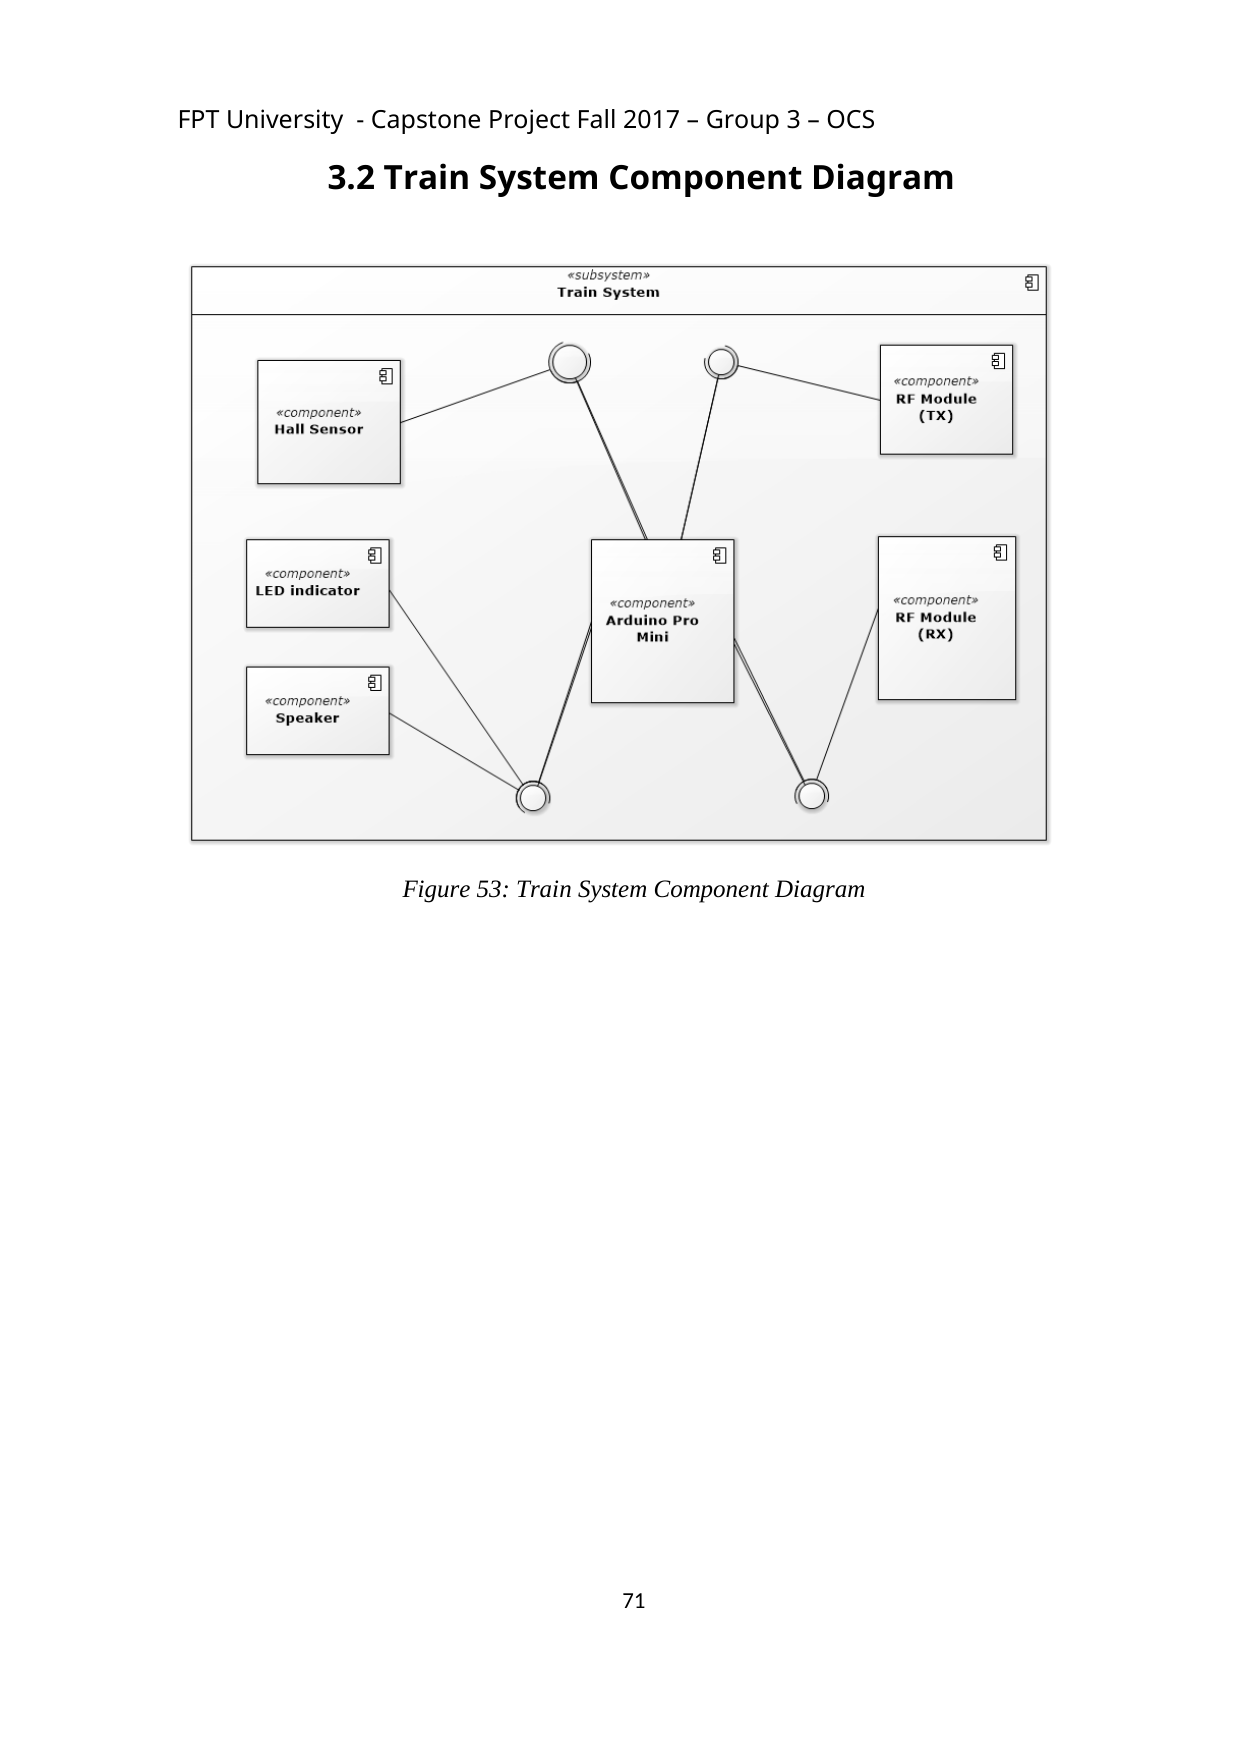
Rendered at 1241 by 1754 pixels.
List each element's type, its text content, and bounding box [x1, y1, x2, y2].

picture [177, 253, 1061, 856]
subtitle 3.2 Train System Component Diagram [327, 154, 1090, 199]
text Figure 53: Train System Component Diagram [177, 874, 1090, 903]
